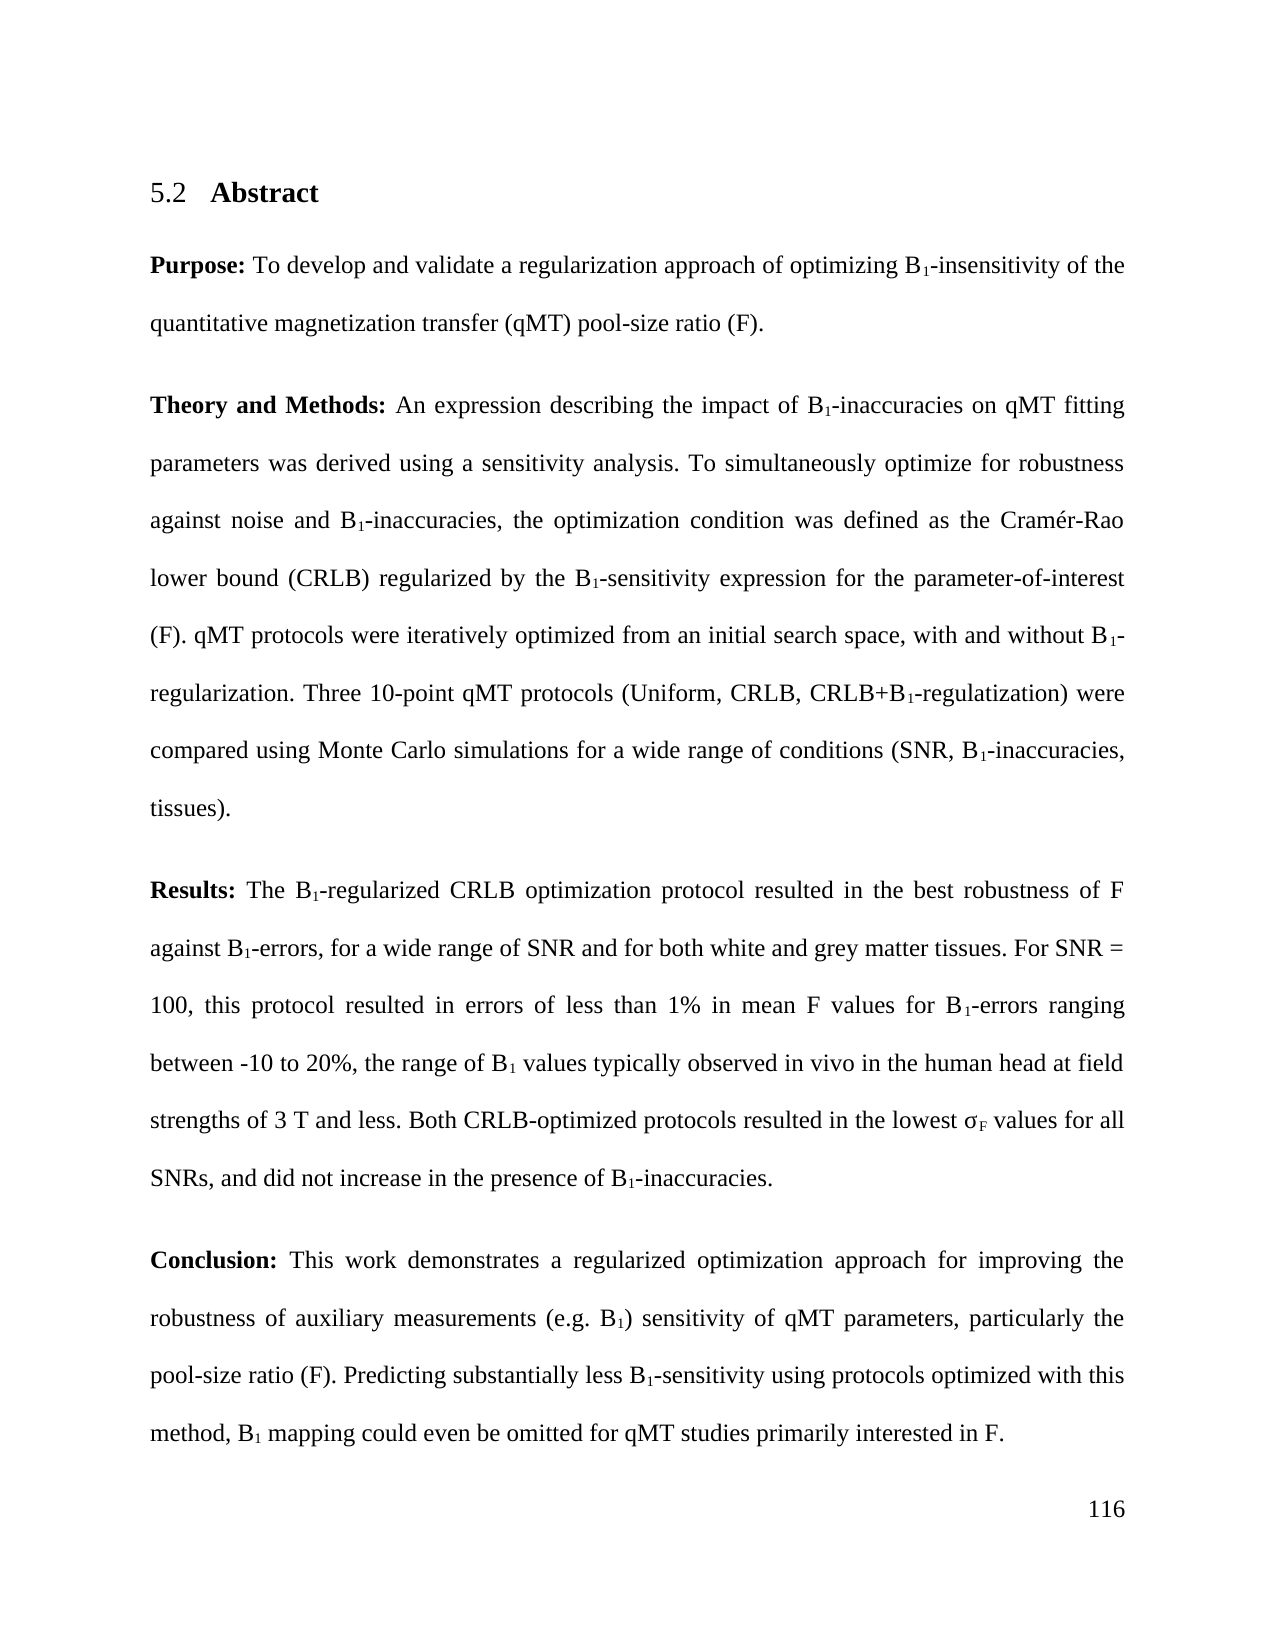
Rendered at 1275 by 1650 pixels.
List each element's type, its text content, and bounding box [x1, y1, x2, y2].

text Purpose: To develop and validate a regularization approach of optimizing B1-insensitivity of the quantitative magnetization transfer (qMT) pool-size ratio (F). [150, 250, 1125, 337]
text Conclusion: This work demonstrates a regularized optimization approach for improving the robustness of auxiliary measurements (e.g. B1) sensitivity of qMT parameters, particularly the pool-size ratio (F). Predicting substantially less B1-sensitivity using protocols optimized with this method, B1 mapping could even be omitted for qMT studies primarily interested in F. [150, 1245, 1125, 1447]
subtitle Abstract [150, 175, 1125, 208]
text Results: The B1-regularized CRLB optimization protocol resulted in the best robustness of F against B1-errors, for a wide range of SNR and for both white and grey matter tissues. For SNR = 100, this protocol resulted in errors of less than 1% in mean F values for B1-errors ranging between -10 to 20%, the range of B1 values typically observed in vivo in the human head at field strengths of 3 T and less. Both CRLB-optimized protocols resulted in the lowest σF values for all SNRs, and did not increase in the presence of B1-inaccuracies. [150, 875, 1125, 1192]
text Theory and Methods: An expression describing the impact of B1-inaccuracies on qMT fitting parameters was derived using a sensitivity analysis. To simultaneously optimize for robustness against noise and B1-inaccuracies, the optimization condition was defined as the Cramér-Rao lower bound (CRLB) regularized by the B1-sensitivity expression for the parameter-of-interest (F). qMT protocols were iteratively optimized from an initial search space, with and without B1-regularization. Three 10-point qMT protocols (Uniform, CRLB, CRLB+B1-regulatization) were compared using Monte Carlo simulations for a wide range of conditions (SNR, B1-inaccuracies, tissues). [150, 390, 1125, 822]
